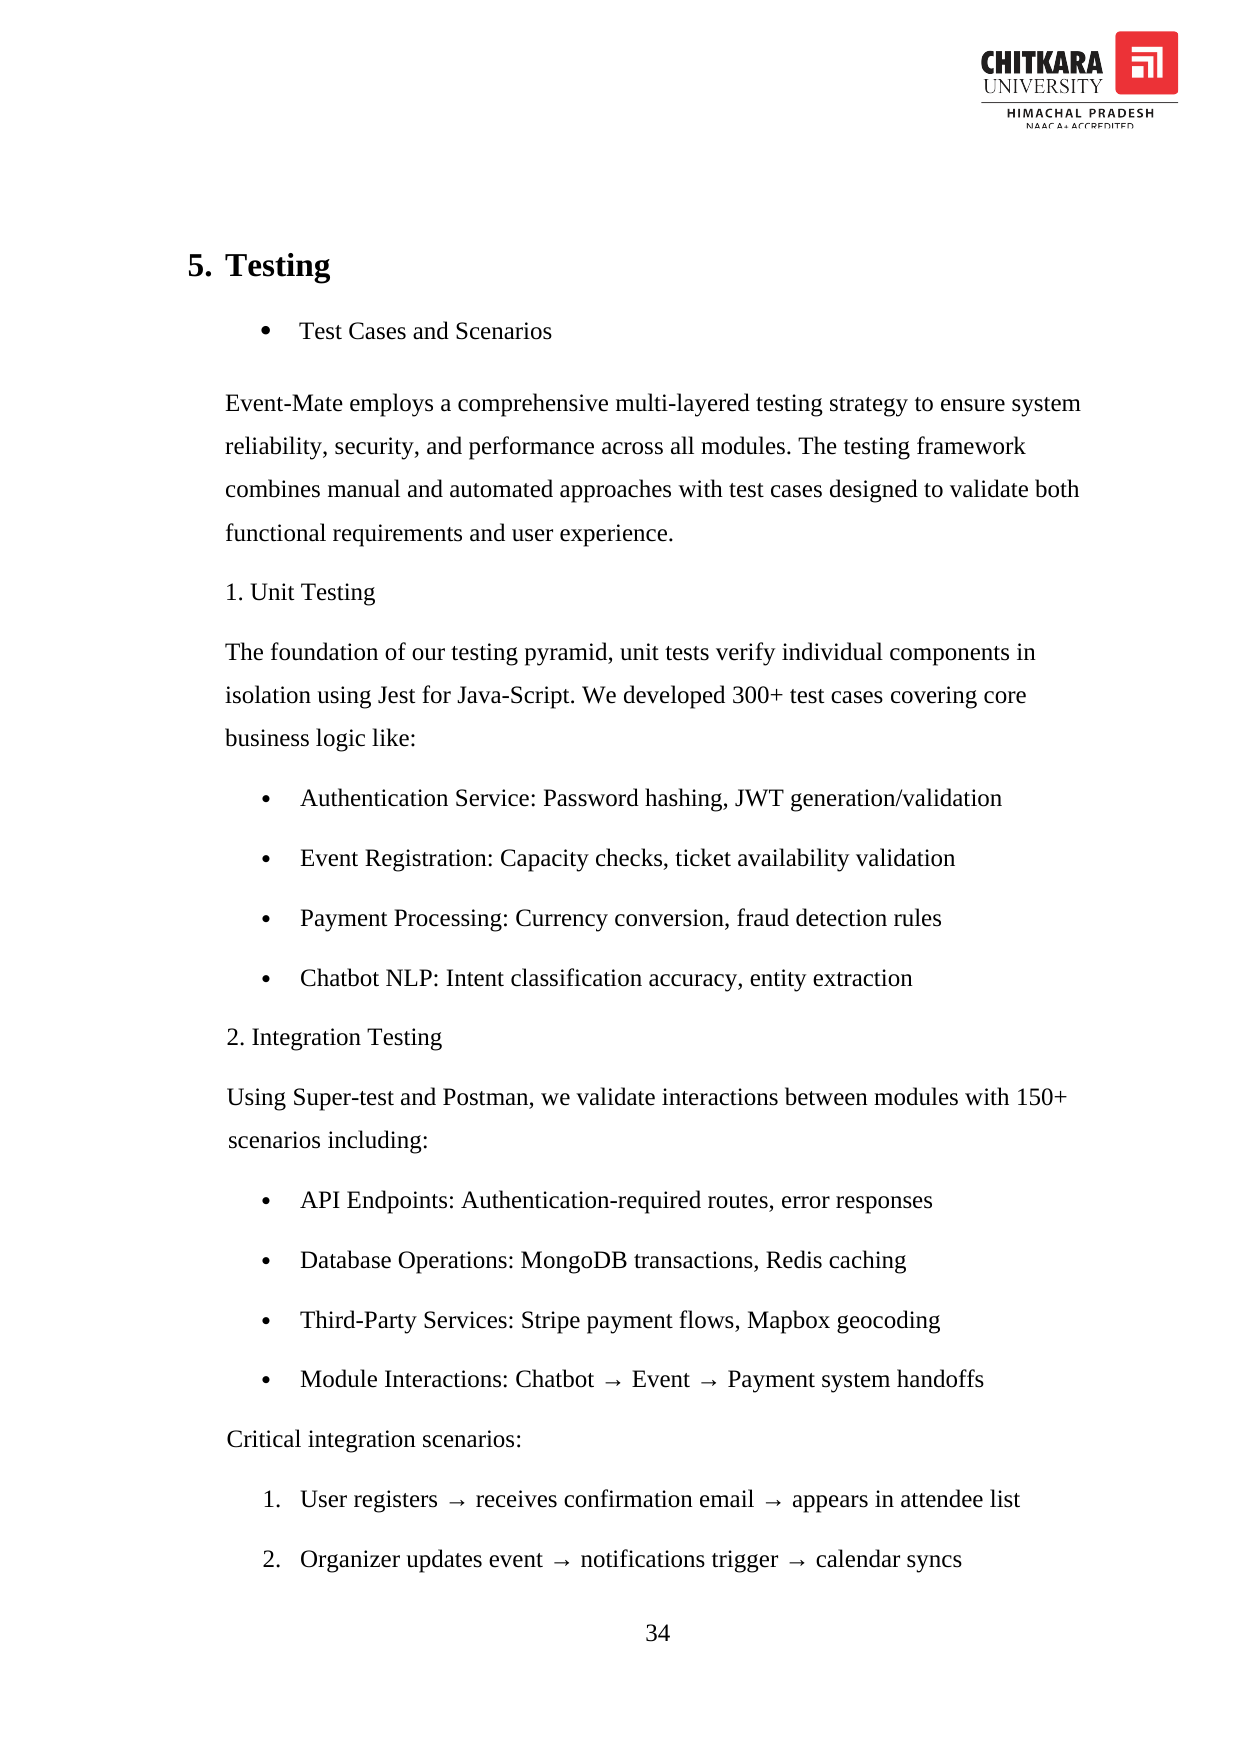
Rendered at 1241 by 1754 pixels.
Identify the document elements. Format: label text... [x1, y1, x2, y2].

list Chatbot NLP: Intent classification accuracy, entity extraction [262, 963, 1090, 991]
list Organizer updates event → notifications trigger → calendar syncs [262, 1544, 1090, 1573]
list Third-Party Services: Stripe payment flows, Mapbox geocoding [262, 1305, 1090, 1333]
text Event-Mate employs a comprehensive multi-layered testing strategy to ensure system reliability, security, and performance across all modules. The testing framework combines manual and automated approaches with test cases designed to validate both functional requirements and user experience. [225, 388, 1090, 546]
subtitle Testing [187, 245, 1090, 284]
text Using Super-test and Postman, we validate interactions between modules with 150+ scenarios including: [226, 1082, 1090, 1154]
list Authentication Service: Password hashing, JWT generation/validation [262, 783, 1090, 812]
list Module Interactions: Chatbot → Event → Payment system handoffs [262, 1364, 1090, 1393]
text The foundation of our testing pyramid, unit tests verify individual components in isolation using Jest for Java-Script. We developed 300+ test cases covering core business logic like: [225, 637, 1090, 752]
list Payment Processing: Currency conversion, fraud detection rules [262, 903, 1090, 932]
text 1. Unit Testing [225, 577, 1090, 606]
text Critical integration scenarios: [226, 1424, 1090, 1453]
list API Endpoints: Authentication-required routes, error responses [262, 1185, 1090, 1214]
list Event Registration: Capacity checks, ticket availability validation [262, 843, 1090, 872]
list Database Operations: MongoDB transactions, Redis caching [262, 1245, 1090, 1274]
picture [981, 31, 1179, 128]
list User registers → receives confirmation email → appears in attendee list [262, 1484, 1090, 1513]
text 2. Integration Testing [226, 1022, 1090, 1051]
list Test Cases and Scenarios [261, 316, 1090, 345]
